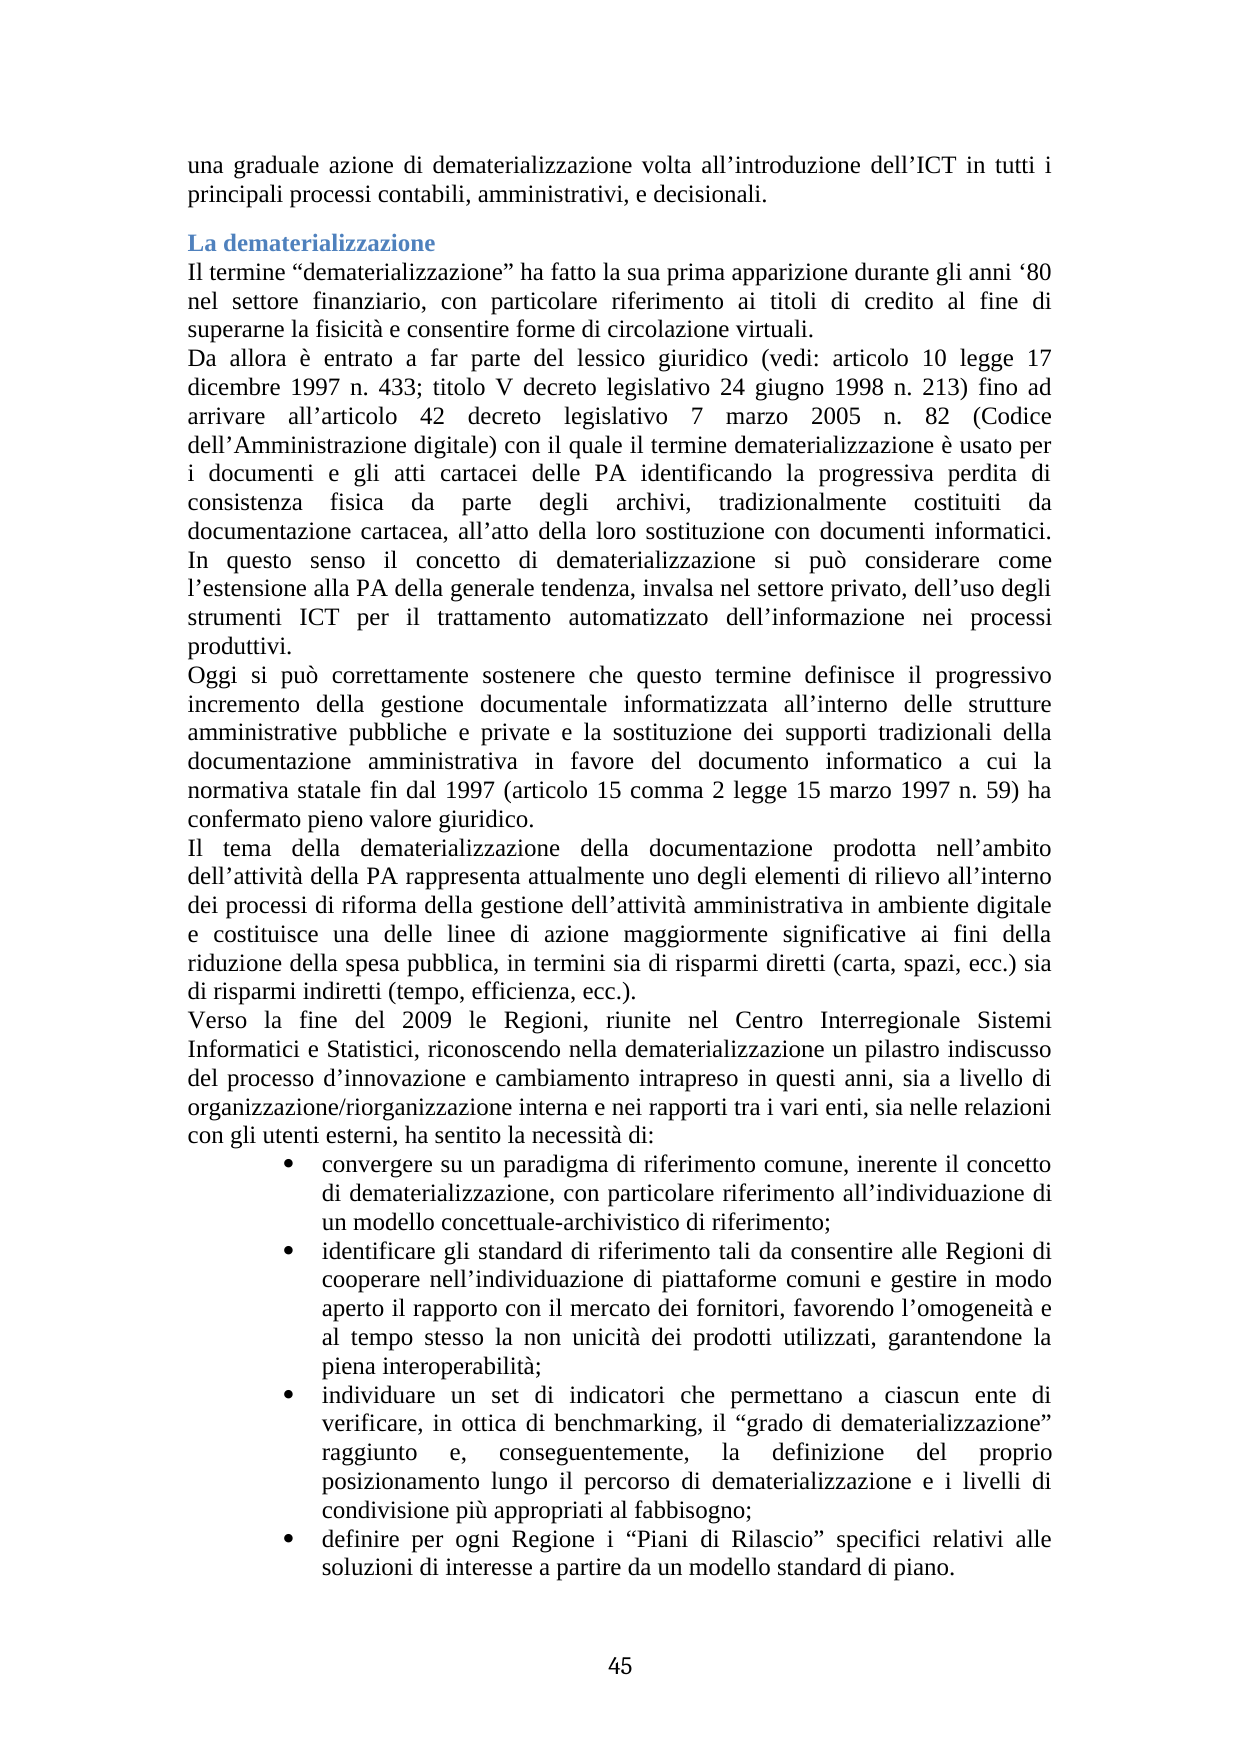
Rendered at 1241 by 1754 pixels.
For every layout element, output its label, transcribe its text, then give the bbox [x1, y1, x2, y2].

text Verso la fine del 2009 le Regioni, riunite nel Centro Interregionale Sistemi Informatici e Statistici, riconoscendo nella dematerializzazione un pilastro indiscusso del processo d’innovazione e cambiamento intrapreso in questi anni, sia a livello di organizzazione/riorganizzazione interna e nei rapporti tra i vari enti, sia nelle relazioni con gli utenti esterni, ha sentito la necessità di: [187, 1005, 1053, 1149]
list individuare un set di indicatori che permettano a ciascun ente di verificare, in ottica di benchmarking, il “grado di dematerializzazione” raggiunto e, conseguentemente, la definizione del proprio posizionamento lungo il percorso di dematerializzazione e i livelli di condivisione più appropriati al fabbisogno; [284, 1380, 1053, 1523]
subtitle La dematerializzazione [187, 228, 1053, 257]
text Il tema della dematerializzazione della documentazione prodotta nell’ambito dell’attività della PA rappresenta attualmente uno degli elementi di rilievo all’interno dei processi di riforma della gestione dell’attività amministrativa in ambiente digitale e costituisce una delle linee di azione maggiormente significative ai fini della riduzione della spesa pubblica, in termini sia di risparmi diretti (carta, spazi, ecc.) sia di risparmi indiretti (tempo, efficienza, ecc.). [187, 833, 1053, 1005]
text Da allora è entrato a far parte del lessico giuridico (vedi: articolo 10 legge 17 dicembre 1997 n. 433; titolo V decreto legislativo 24 giugno 1998 n. 213) fino ad arrivare all’articolo 42 decreto legislativo 7 marzo 2005 n. 82 (Codice dell’Amministrazione digitale) con il quale il termine dematerializzazione è usato per i documenti e gli atti cartacei delle PA identificando la progressiva perdita di consistenza fisica da parte degli archivi, tradizionalmente costituiti da documentazione cartacea, all’atto della loro sostituzione con documenti informatici. In questo senso il concetto di dematerializzazione si può considerare come l’estensione alla PA della generale tendenza, invalsa nel settore privato, dell’uso degli strumenti ICT per il trattamento automatizzato dell’informazione nei processi produttivi. [187, 343, 1053, 660]
list convergere su un paradigma di riferimento comune, inerente il concetto di dematerializzazione, con particolare riferimento all’individuazione di un modello concettuale-archivistico di riferimento; [284, 1149, 1053, 1236]
list identificare gli standard di riferimento tali da consentire alle Regioni di cooperare nell’individuazione di piattaforme comuni e gestire in modo aperto il rapporto con il mercato dei fornitori, favorendo l’omogeneità e al tempo stesso la non unicità dei prodotti utilizzati, garantendone la piena interoperabilità; [284, 1236, 1053, 1379]
text Oggi si può correttamente sostenere che questo termine definisce il progressivo incremento della gestione documentale informatizzata all’interno delle strutture amministrative pubbliche e private e la sostituzione dei supporti tradizionali della documentazione amministrativa in favore del documento informatico a cui la normativa statale fin dal 1997 (articolo 15 comma 2 legge 15 marzo 1997 n. 59) ha confermato pieno valore giuridico. [187, 660, 1053, 832]
text Il termine “dematerializzazione” ha fatto la sua prima apparizione durante gli anni ‘80 nel settore finanziario, con particolare riferimento ai titoli di credito al fine di superarne la fisicità e consentire forme di circolazione virtuali. [187, 257, 1053, 343]
list definire per ogni Regione i “Piani di Rilascio” specifici relativi alle soluzioni di interesse a partire da un modello standard di piano. [284, 1524, 1053, 1581]
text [187, 150, 1053, 207]
